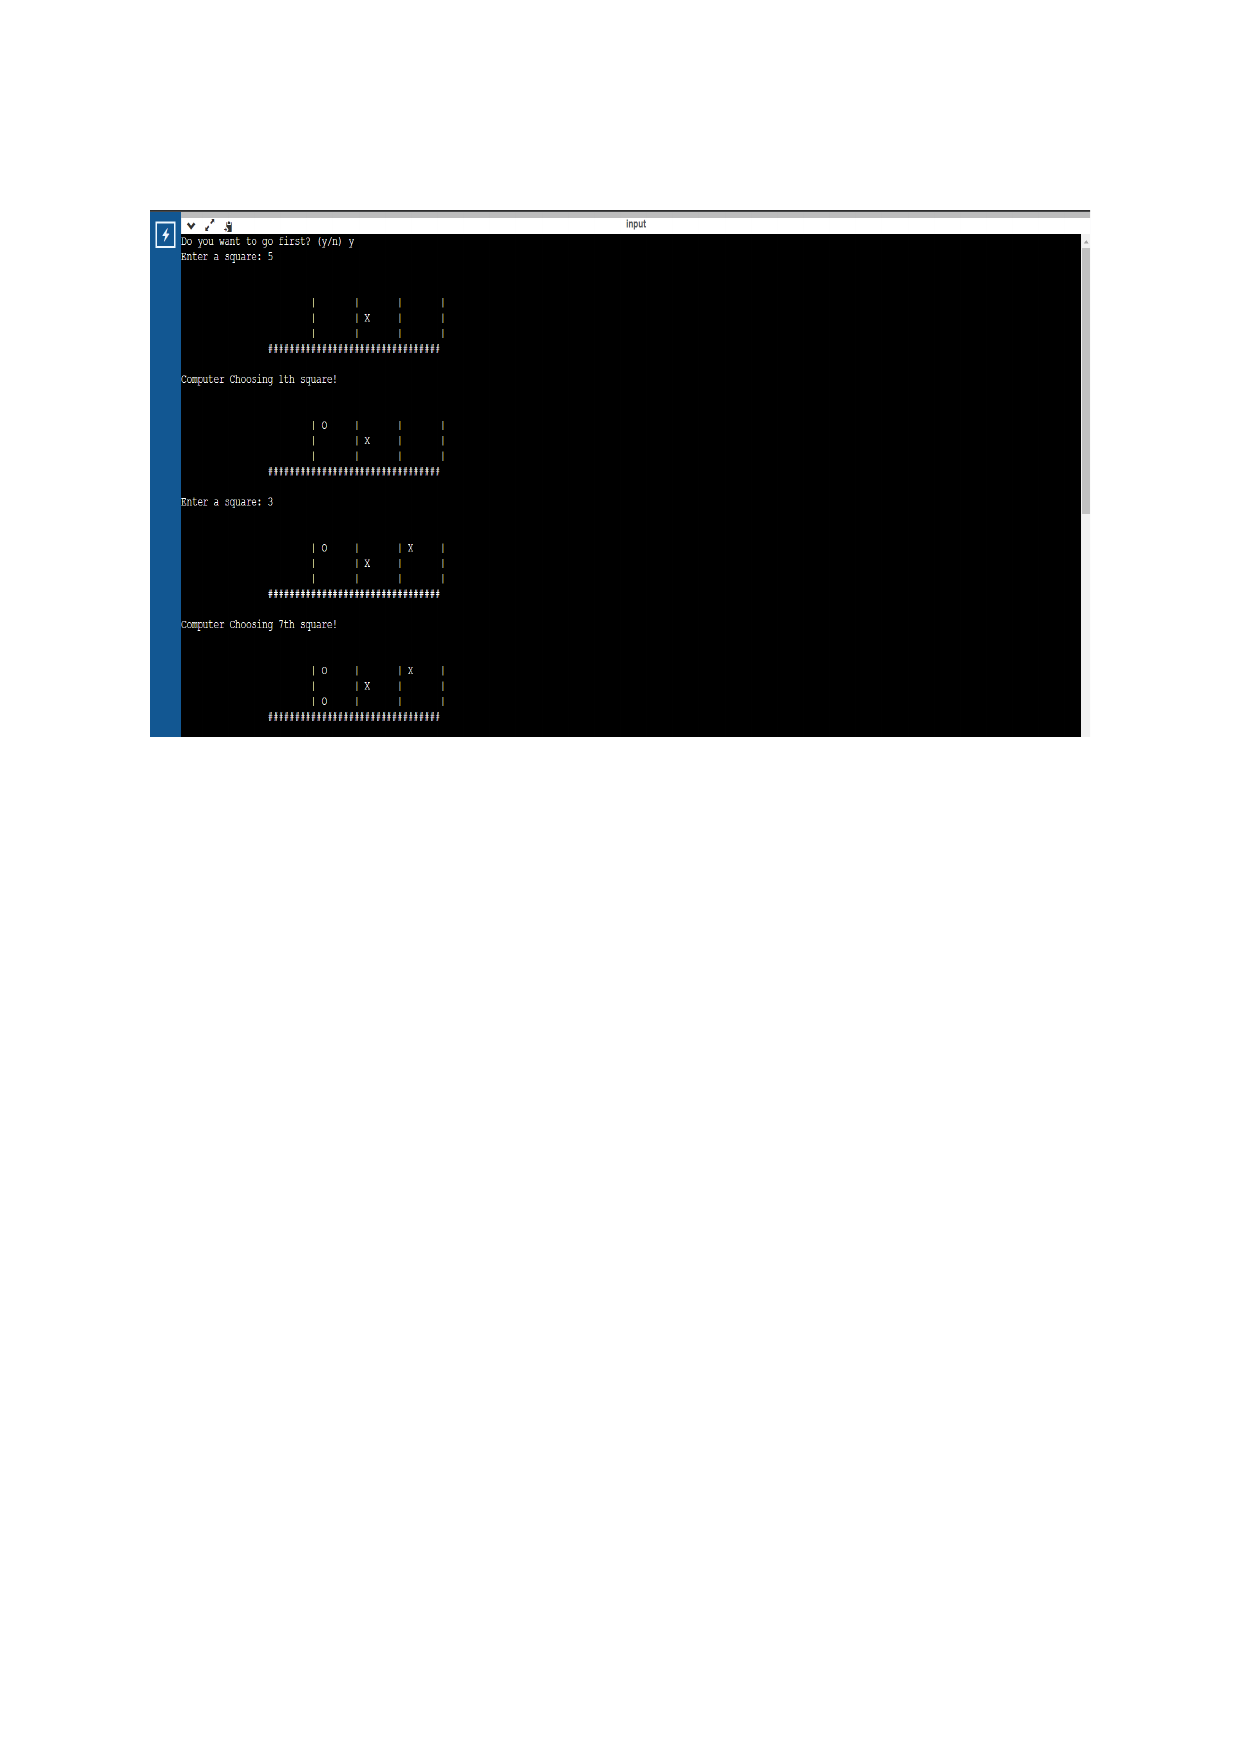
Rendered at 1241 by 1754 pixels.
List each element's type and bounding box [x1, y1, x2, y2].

picture [150, 210, 1091, 737]
